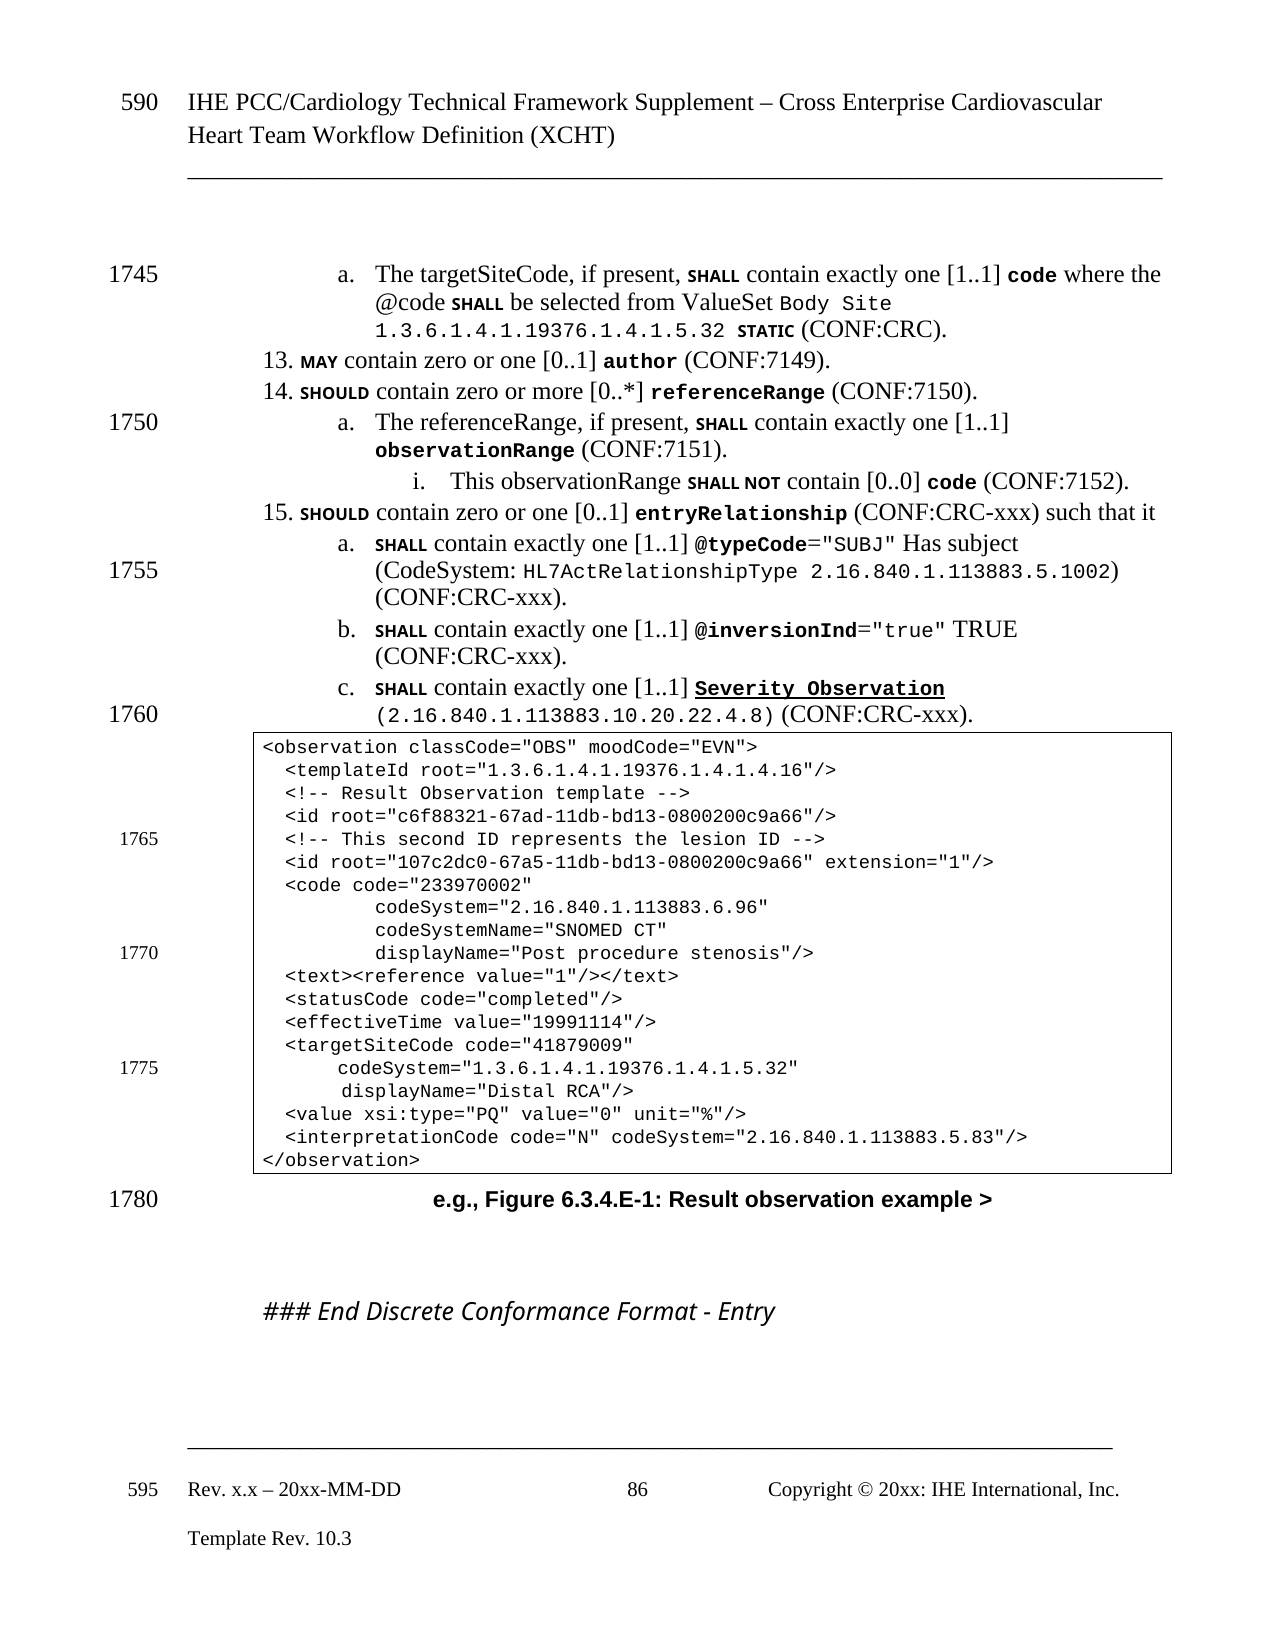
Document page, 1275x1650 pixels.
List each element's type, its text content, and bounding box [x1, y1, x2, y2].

text ### End Discrete Conformance Format - Entry [262, 1299, 1162, 1326]
list SHALL contain exactly one [1..1] Severity Observation (2.16.840.1.113883.10.20.22.4.8) (CONF:CRC-xxx). [337, 674, 1162, 728]
list The referenceRange, if present, SHALL contain exactly one [1..1] observationRange (CONF:7151). [337, 409, 1162, 463]
text <templateId root="1.3.6.1.4.1.19376.1.4.1.4.16"/> [254, 755, 1171, 778]
title e.g., Figure 6.3.4.E-1: Result observation example > [262, 1186, 1162, 1213]
text codeSystemName="SNOMED CT" [254, 915, 1171, 938]
text <id root="107c2dc0-67a5-11db-bd13-0800200c9a66" extension="1"/> [254, 847, 1171, 869]
text <interpretationCode code="N" codeSystem="2.16.840.1.113883.5.83"/> [254, 1122, 1171, 1144]
text displayName="Post procedure stenosis"/> [254, 938, 1171, 961]
text <effectiveTime value="19991114"/> [254, 1007, 1171, 1030]
text <code code="233970002" [254, 869, 1171, 892]
list SHOULD contain zero or more [0..*] referenceRange (CONF:7150). [262, 378, 1162, 405]
text <value xsi:type="PQ" value="0" unit="%"/> [254, 1099, 1171, 1122]
text </observation> [254, 1144, 1171, 1173]
text <!-- This second ID represents the lesion ID --> [254, 824, 1171, 847]
list SHOULD contain zero or one [0..1] entryRelationship (CONF:CRC-xxx) such that it [262, 499, 1162, 526]
list The targetSiteCode, if present, SHALL contain exactly one [1..1] code where the @code SHALL be selected from ValueSet Body Site 1.3.6.1.4.1.19376.1.4.1.5.32 STATIC (CONF:CRC). [337, 261, 1162, 342]
list MAY contain zero or one [0..1] author (CONF:7149). [262, 347, 1162, 374]
text <id root="c6f88321-67ad-11db-bd13-0800200c9a66"/> [254, 801, 1171, 824]
text <text><reference value="1"/></text> [254, 961, 1171, 984]
text <!-- Result Observation template --> [254, 778, 1171, 801]
text <statusCode code="completed"/> [254, 984, 1171, 1007]
list This observationRange SHALL NOT contain [0..0] code (CONF:7152). [412, 467, 1162, 494]
text codeSystem="2.16.840.1.113883.6.96" [254, 892, 1171, 915]
list SHALL contain exactly one [1..1] @inversionInd="true" TRUE (CONF:CRC-xxx). [337, 615, 1162, 669]
list SHALL contain exactly one [1..1] @typeCode="SUBJ" Has subject (CodeSystem: HL7ActRelationshipType 2.16.840.1.113883.5.1002) (CONF:CRC-xxx). [337, 530, 1162, 611]
text <targetSiteCode code="41879009" codeSystem="1.3.6.1.4.1.19376.1.4.1.5.32" [254, 1030, 1171, 1076]
text displayName="Distal RCA"/> [254, 1076, 1171, 1099]
text <observation classCode="OBS" moodCode="EVN"> [254, 733, 1171, 755]
